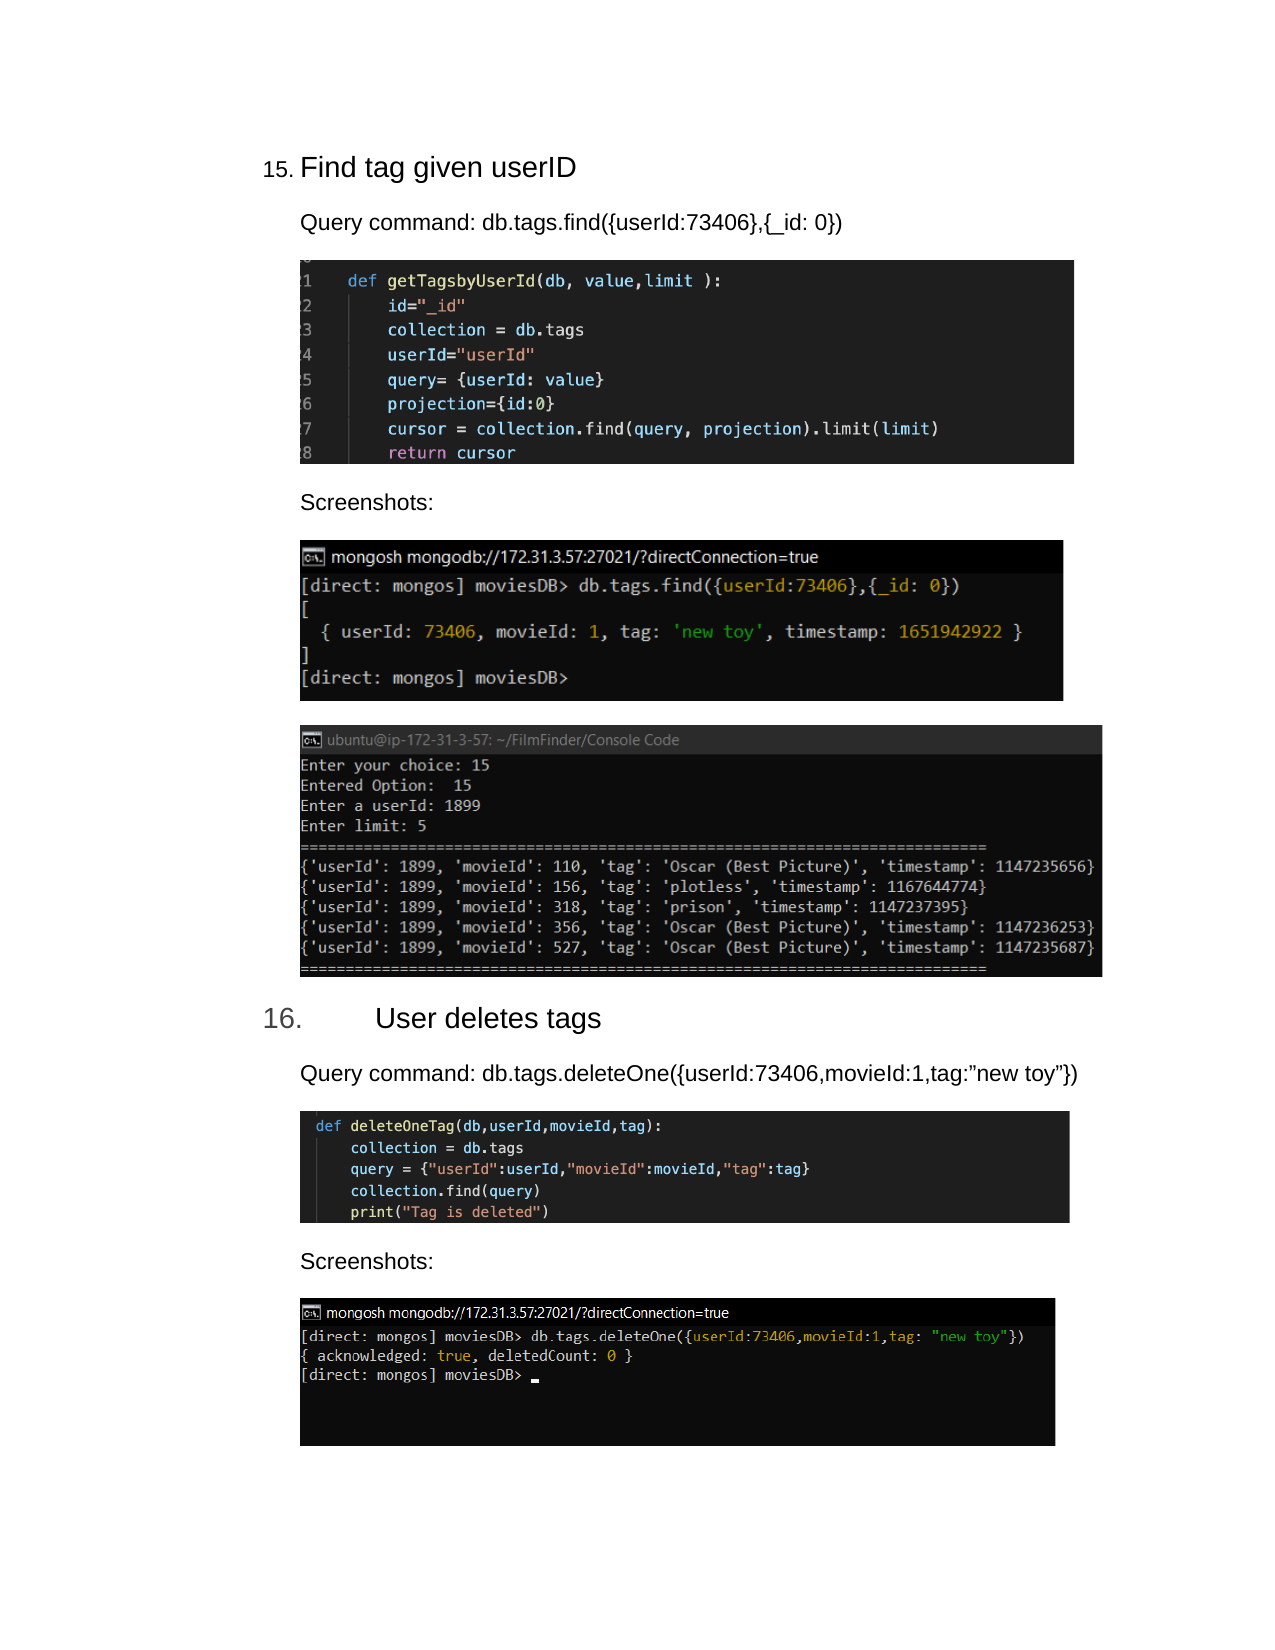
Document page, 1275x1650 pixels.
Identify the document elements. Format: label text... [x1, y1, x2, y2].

list Find tag given userID [262, 150, 1125, 183]
picture [300, 1298, 1056, 1446]
text Screenshots: [300, 1248, 1125, 1274]
picture [300, 260, 1075, 464]
subtitle User deletes tags [262, 1001, 1125, 1035]
picture [300, 1111, 1070, 1223]
text Query command: db.tags.find({userId:73406},{_id: 0}) [300, 208, 1125, 235]
picture [300, 540, 1064, 701]
text Screenshots: [300, 489, 1125, 515]
picture [300, 725, 1103, 977]
text Query command: db.tags.deleteOne({userId:73406,movieId:1,tag:”new toy”}) [300, 1060, 1125, 1086]
